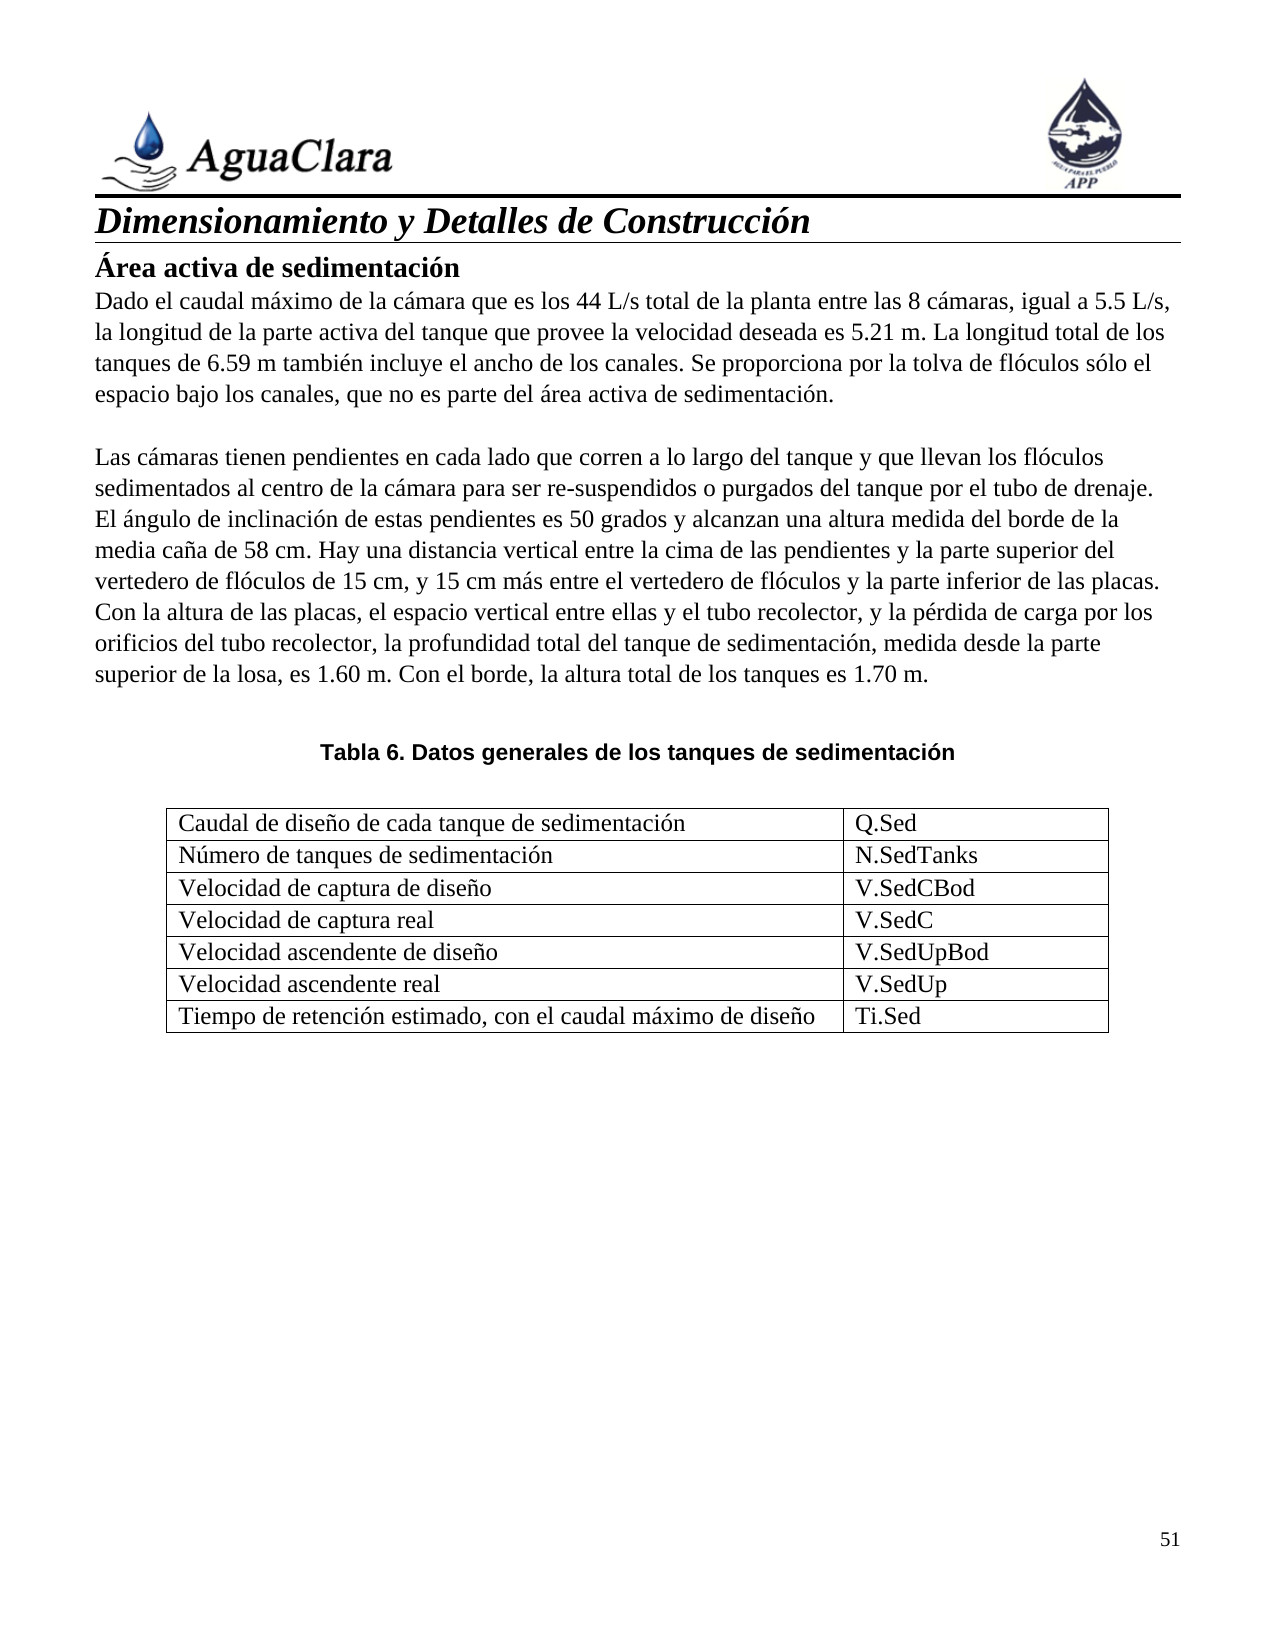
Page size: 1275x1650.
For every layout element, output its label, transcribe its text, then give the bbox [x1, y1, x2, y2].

subtitle Área activa de sedimentación [94, 250, 1181, 284]
table_cell N.SedTanks [844, 841, 1108, 872]
table_cell Velocidad ascendente de diseño [167, 937, 843, 968]
table_cell V.SedUp [844, 969, 1108, 1000]
table_cell Velocidad de captura de diseño [167, 873, 843, 904]
table_header Caudal de diseño de cada tanque de sedimentación [167, 809, 843, 839]
table_cell Velocidad ascendente real [167, 969, 843, 1000]
table_cell Tiempo de retención estimado, con el caudal máximo de diseño [167, 1001, 843, 1032]
text Dado el caudal máximo de la cámara que es los 44 L/s total de la planta entre las 8 cámaras, igual a 5.5 L/s, la longitud de la parte activa del tanque que provee la velocidad deseada es 5.21 m. La longitud total de los tanques de 6.59 m también incluye el ancho de los canales. Se proporciona por la tolva de flóculos sólo el espacio bajo los canales, que no es parte del área activa de sedimentación. [94, 286, 1181, 408]
picture [1041, 75, 1134, 194]
table_cell Ti.Sed [844, 1001, 1108, 1032]
table_cell V.SedCBod [844, 873, 1108, 904]
text Las cámaras tienen pendientes en cada lado que corren a lo largo del tanque y que llevan los flóculos sedimentados al centro de la cámara para ser re-suspendidos o purgados del tanque por el tubo de drenaje. El ángulo de inclinación de estas pendientes es 50 grados y alcanzan una altura medida del borde de la media caña de 58 cm. Hay una distancia vertical entre la cima de las pendientes y la parte superior del vertedero de flóculos de 15 cm, y 15 cm más entre el vertedero de flóculos y la parte inferior de las placas. Con la altura de las placas, el espacio vertical entre ellas y el tubo recolector, y la pérdida de carga por los orificios del tubo recolector, la profundidad total del tanque de sedimentación, medida desde la parte superior de la losa, es 1.60 m. Con el borde, la altura total de los tanques es 1.70 m. [94, 442, 1181, 688]
table_header Q.Sed [844, 809, 1108, 839]
table_cell V.SedC [844, 905, 1108, 936]
subtitle Dimensionamiento y Detalles de Construcción [94, 198, 1181, 243]
table_cell Velocidad de captura real [167, 905, 843, 936]
table_cell Número de tanques de sedimentación [167, 841, 843, 872]
table_cell V.SedUpBod [844, 937, 1108, 968]
picture [94, 111, 412, 194]
